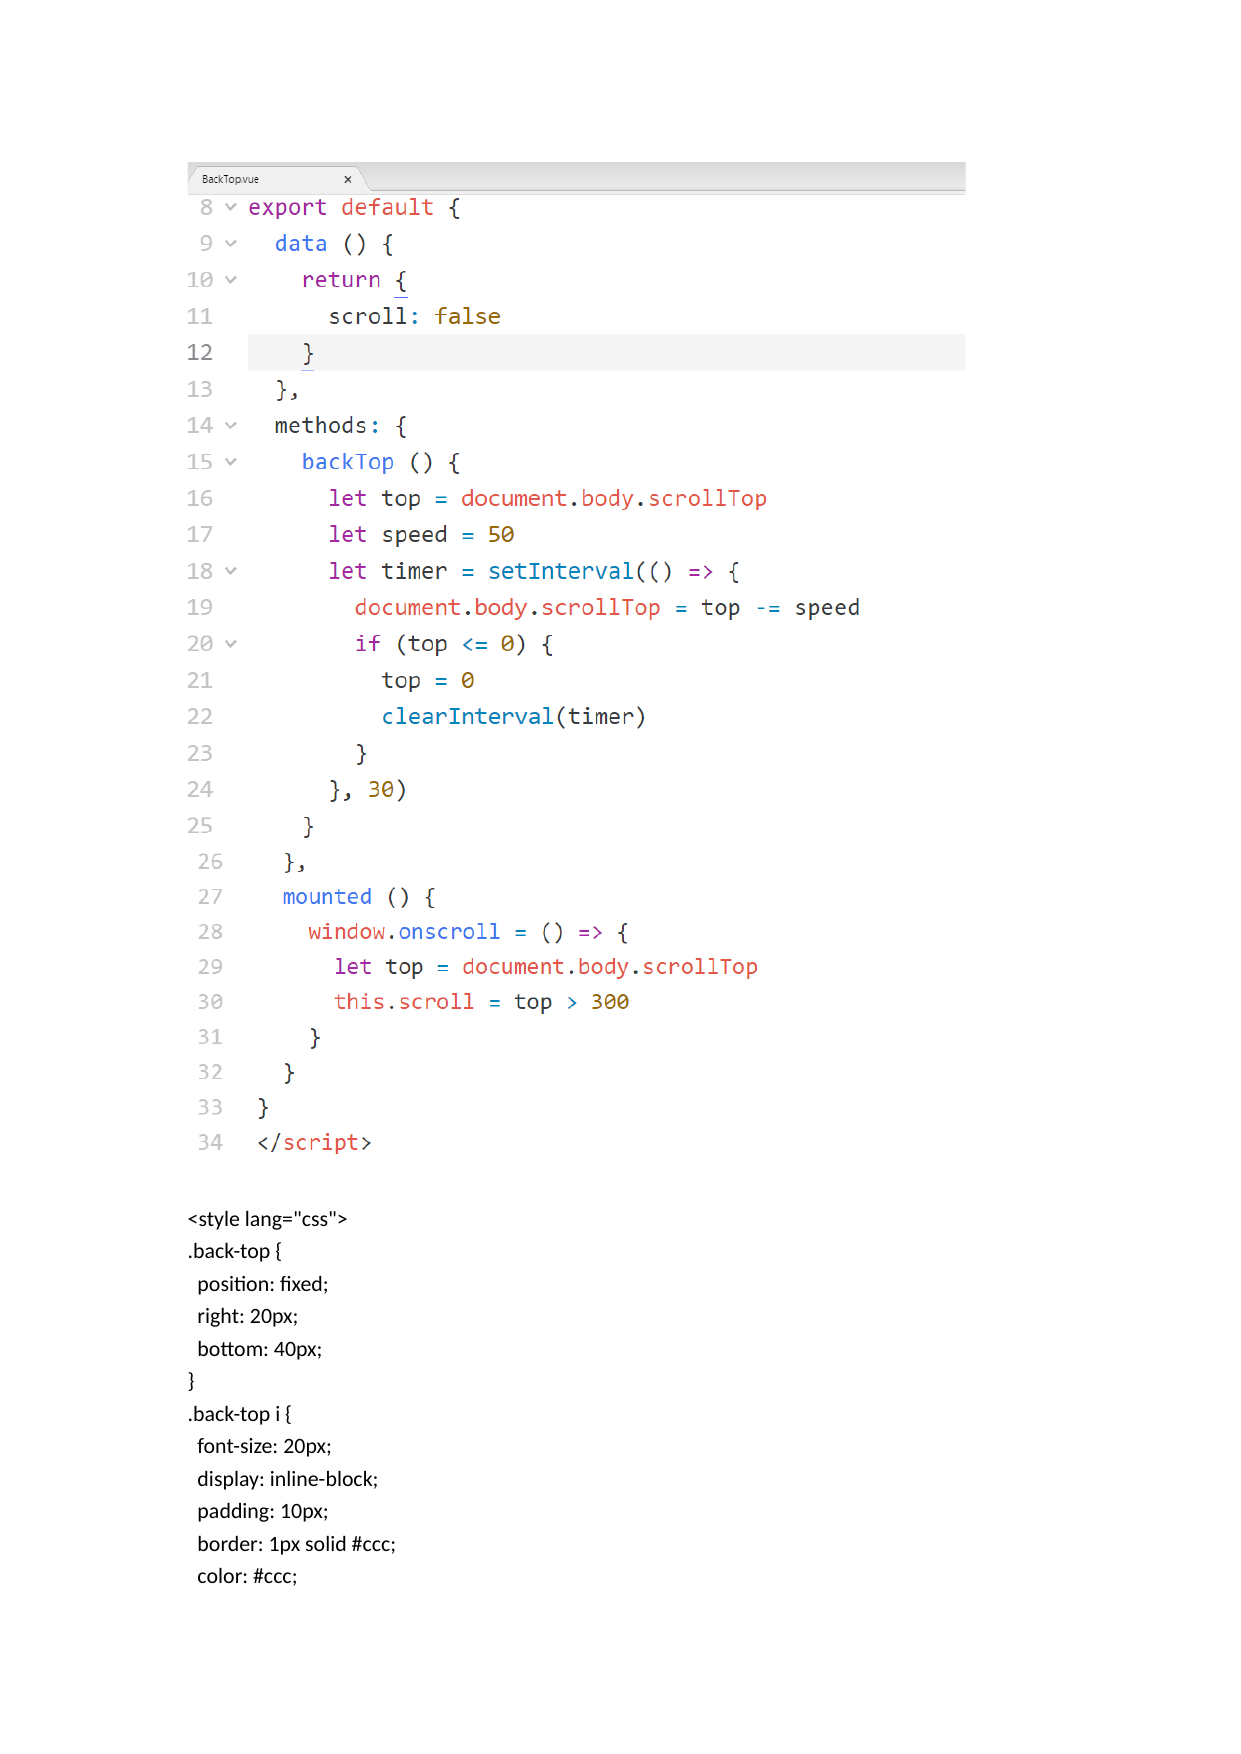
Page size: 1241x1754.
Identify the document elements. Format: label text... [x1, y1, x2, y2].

list right: 20px; [187, 1299, 1053, 1332]
list } [187, 1364, 1053, 1397]
list .back-top i { [187, 1397, 1053, 1429]
list position: fixed; [187, 1267, 1053, 1299]
list border: 1px solid #ccc; [187, 1527, 1053, 1559]
picture [187, 162, 966, 1160]
list color: #ccc; [187, 1559, 1053, 1592]
list bottom: 40px; [187, 1332, 1053, 1364]
list <style lang="css"> [187, 1202, 1053, 1234]
list padding: 10px; [187, 1494, 1053, 1527]
list .back-top { [187, 1234, 1053, 1267]
list font-size: 20px; [187, 1429, 1053, 1462]
list display: inline-block; [187, 1462, 1053, 1494]
